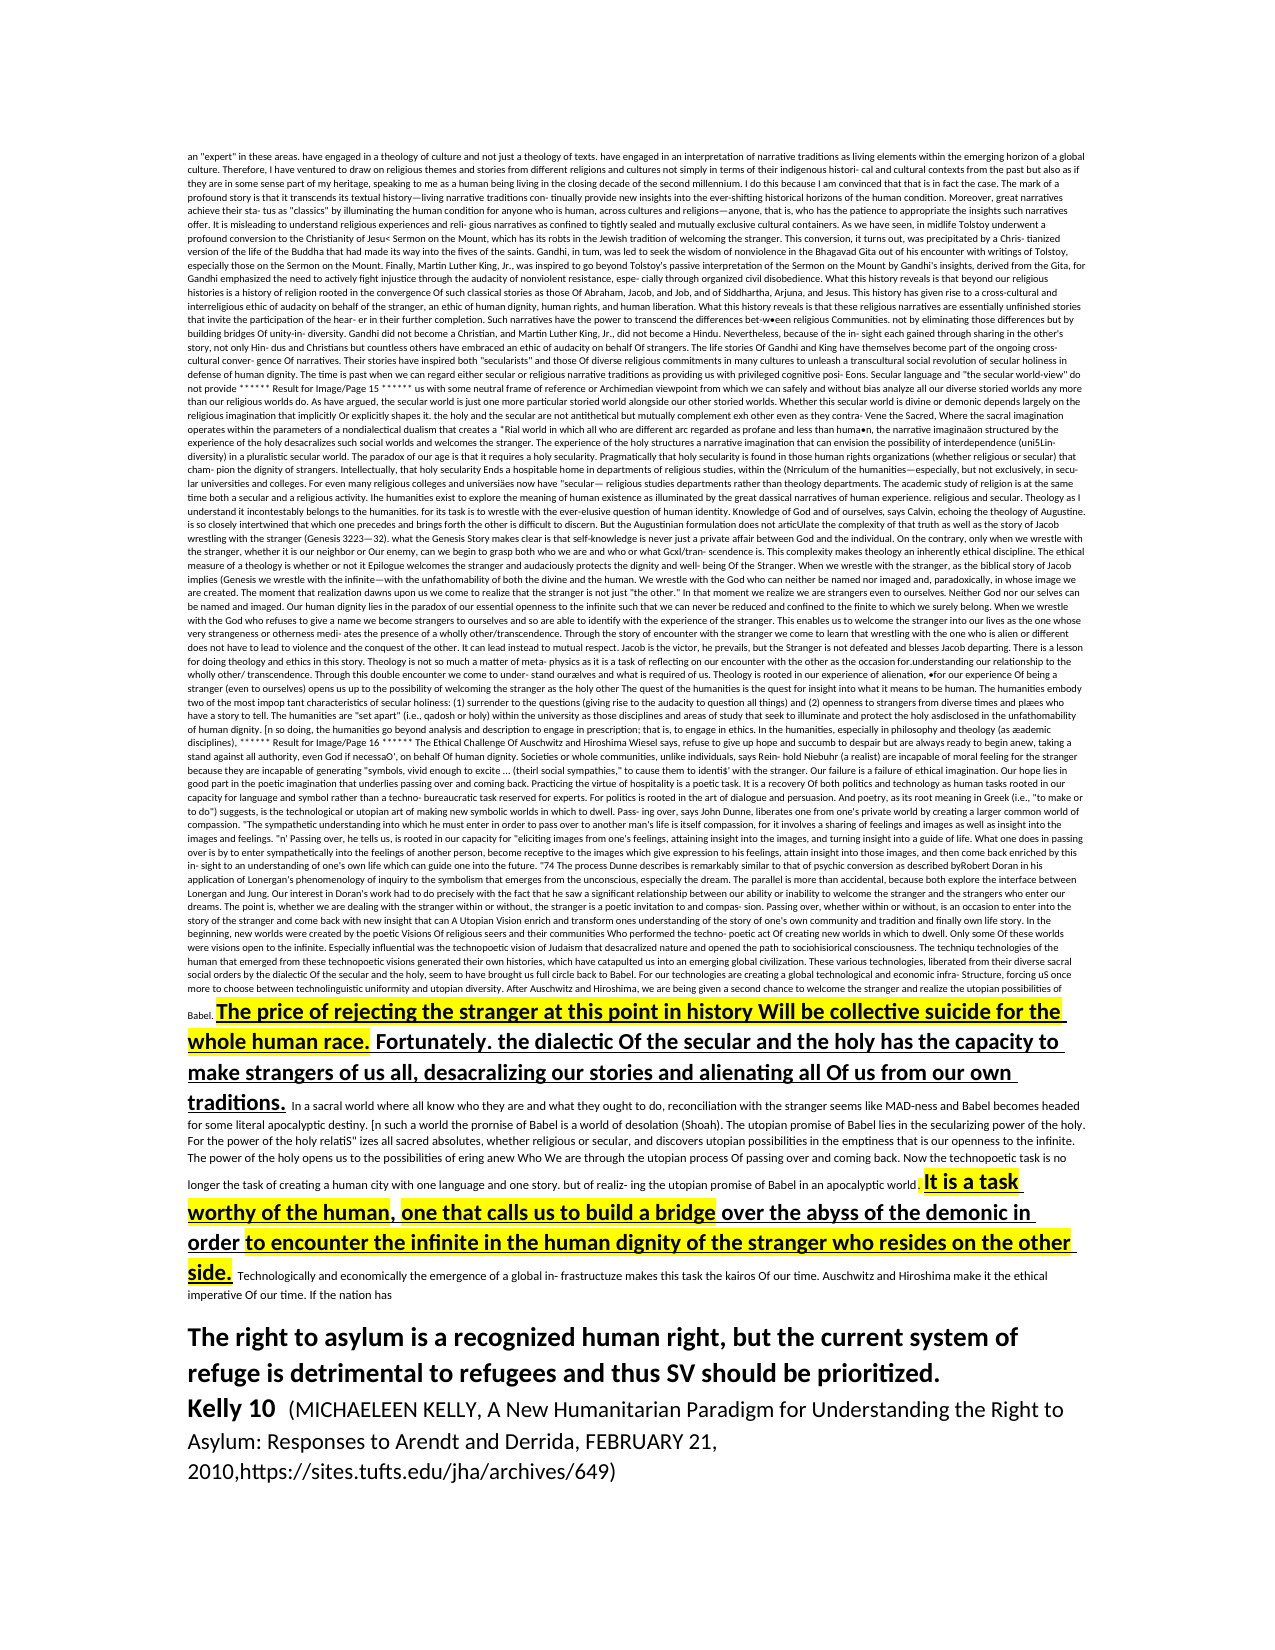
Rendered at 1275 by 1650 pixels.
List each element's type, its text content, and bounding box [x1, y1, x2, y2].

text Kelly 10 (MICHAELEEN KELLY, A New Humanitarian Paradigm for Understanding the Right to Asylum: Responses to Arendt and Derrida, FEBRUARY 21, 2010,https://sites.tufts.edu/jha/archives/649) [187, 1392, 1087, 1485]
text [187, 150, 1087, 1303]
subtitle The right to asylum is a recognized human right, but the current system of refuge is detrimental to refugees and thus SV should be prioritized. [187, 1320, 1087, 1389]
